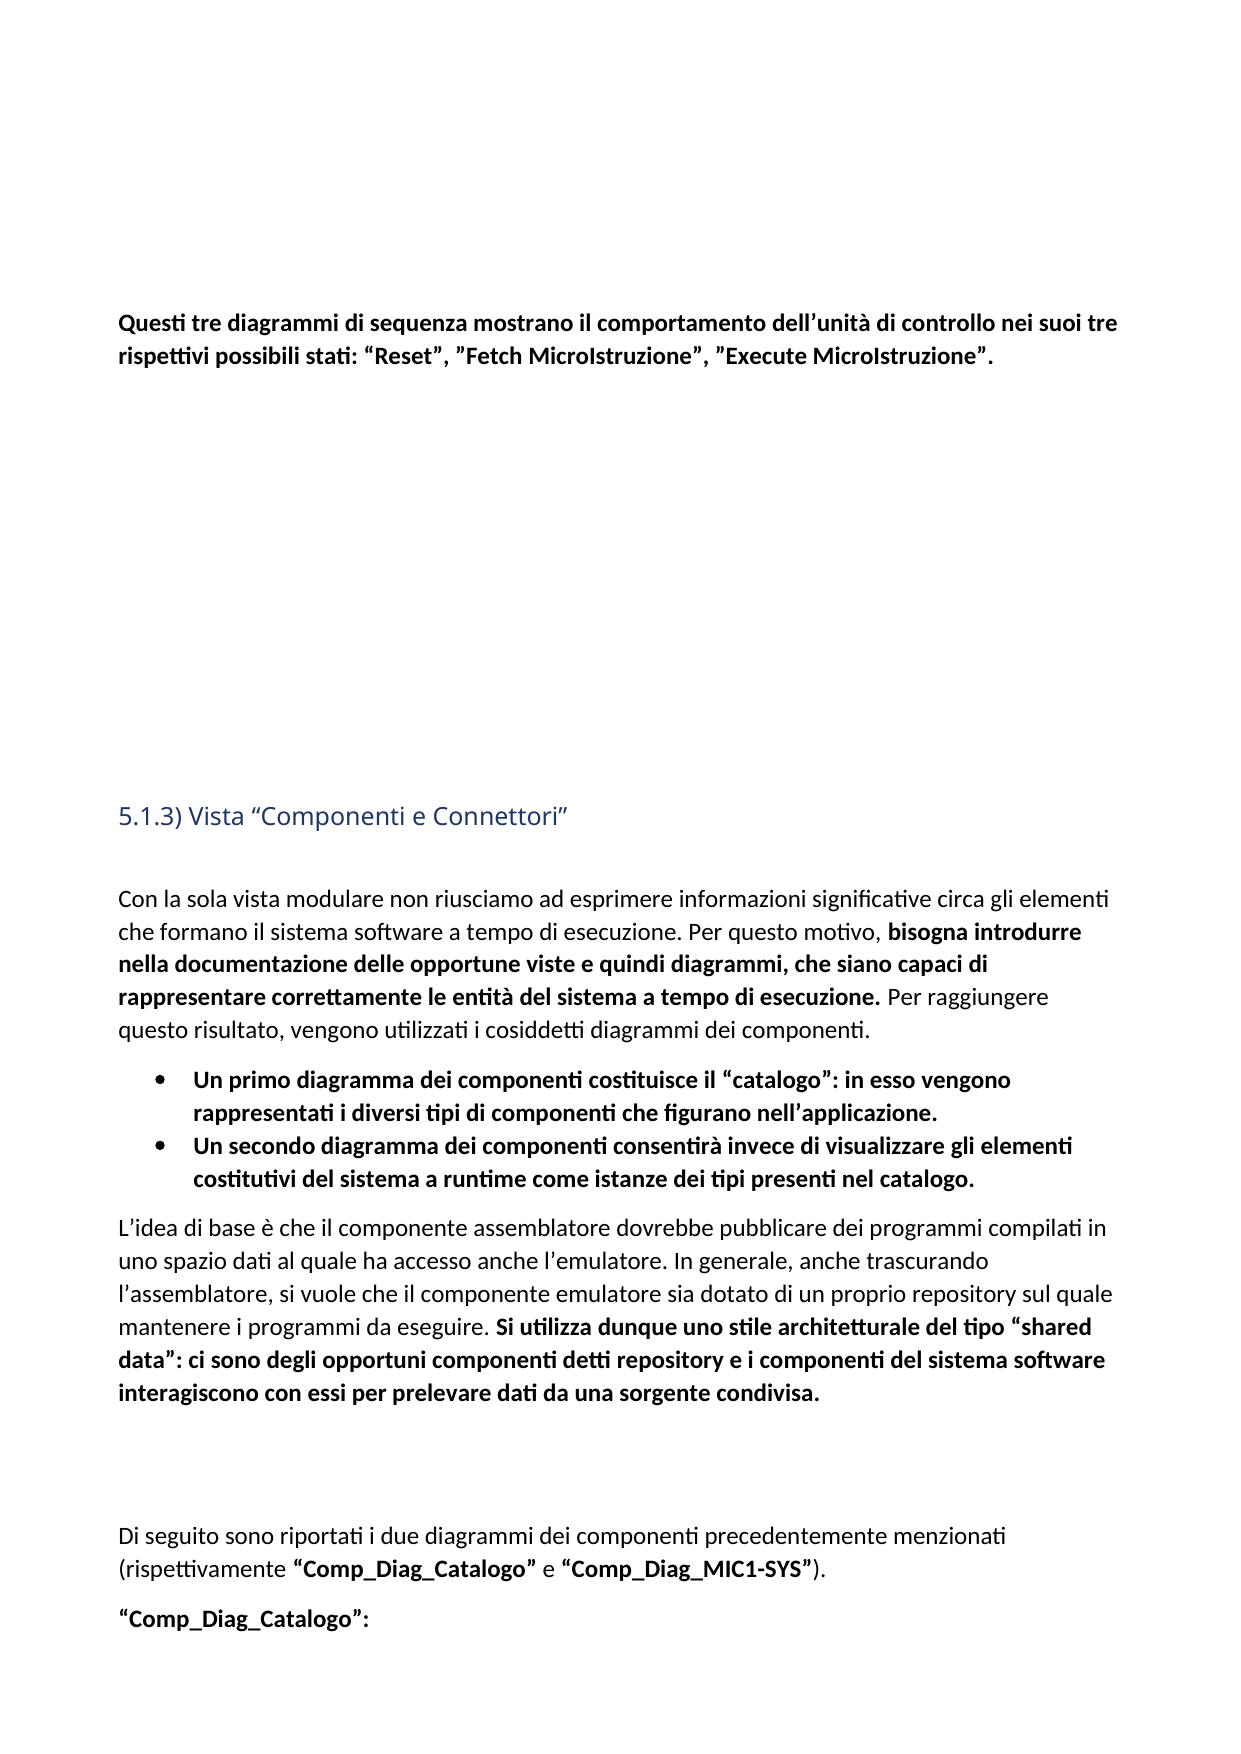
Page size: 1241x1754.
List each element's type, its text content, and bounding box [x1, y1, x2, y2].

text Di seguito sono riportati i due diagrammi dei componenti precedentemente menzionati (rispettivamente “Comp_Diag_Catalogo” e “Comp_Diag_MIC1-SYS”). [118, 1520, 1122, 1584]
text “Comp_Diag_Catalogo”: [118, 1603, 1122, 1633]
list Un secondo diagramma dei componenti consentirà invece di visualizzare gli elementi costitutivi del sistema a runtime come istanze dei tipi presenti nel catalogo. [156, 1130, 1122, 1193]
text L’idea di base è che il componente assemblatore dovrebbe pubblicare dei programmi compilati in uno spazio dati al quale ha accesso anche l’emulatore. In generale, anche trascurando l’assemblatore, si vuole che il componente emulatore sia dotato di un proprio repository sul quale mantenere i programmi da eseguire. Si utilizza dunque uno stile architetturale del tipo “shared data”: ci sono degli opportuni componenti detti repository e i componenti del sistema software interagiscono con essi per prelevare dati da una sorgente condivisa. [118, 1212, 1122, 1407]
subtitle 5.1.3) Vista “Componenti e Connettori” [118, 799, 1122, 833]
text Questi tre diagrammi di sequenza mostrano il comportamento dell’unità di controllo nei suoi tre rispettivi possibili stati: “Reset”, ”Fetch MicroIstruzione”, ”Execute MicroIstruzione”. [118, 307, 1122, 371]
text Con la sola vista modulare non riusciamo ad esprimere informazioni significative circa gli elementi che formano il sistema software a tempo di esecuzione. Per questo motivo, bisogna introdurre nella documentazione delle opportune viste e quindi diagrammi, che siano capaci di rappresentare correttamente le entità del sistema a tempo di esecuzione. Per raggiungere questo risultato, vengono utilizzati i cosiddetti diagrammi dei componenti. [118, 883, 1122, 1045]
list Un primo diagramma dei componenti costituisce il “catalogo”: in esso vengono rappresentati i diversi tipi di componenti che figurano nell’applicazione. [156, 1064, 1122, 1127]
